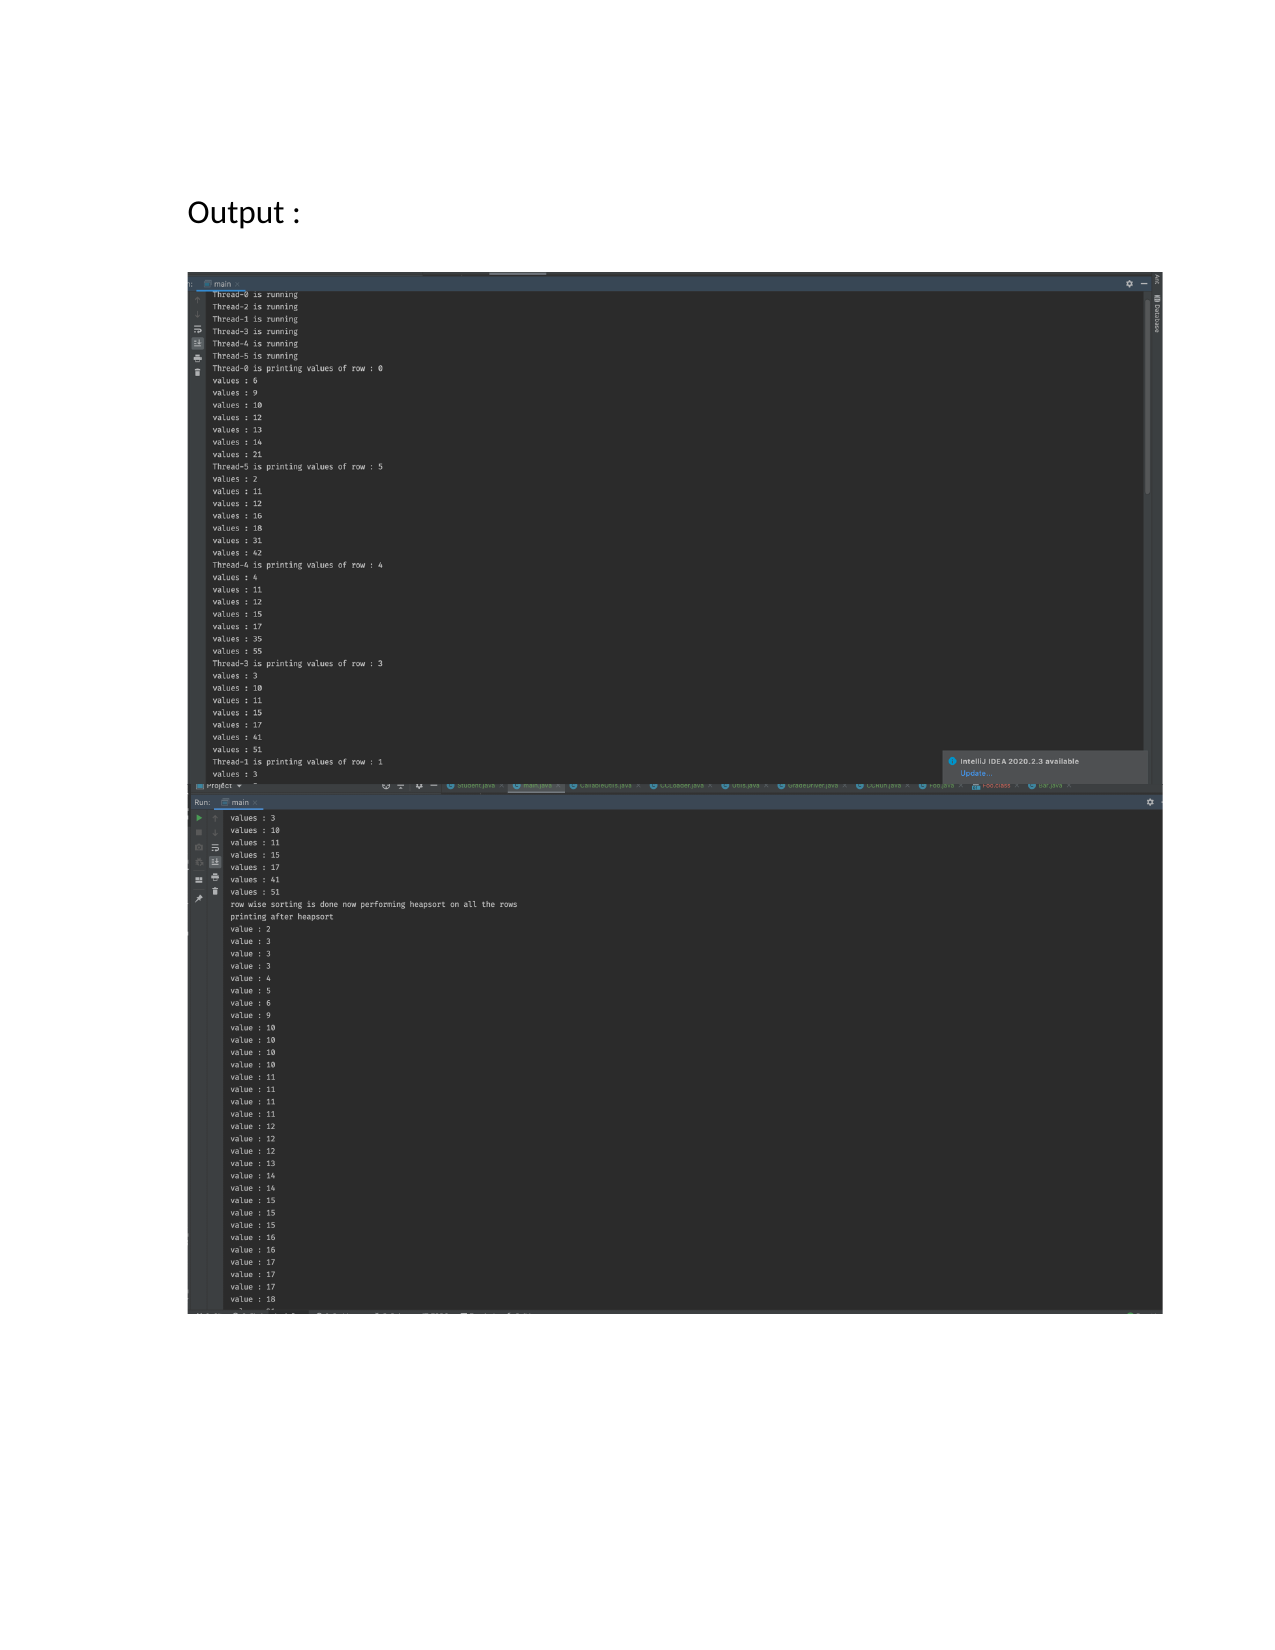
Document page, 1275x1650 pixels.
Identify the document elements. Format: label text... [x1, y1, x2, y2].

text Output : [187, 191, 1125, 231]
picture [187, 272, 1163, 1314]
